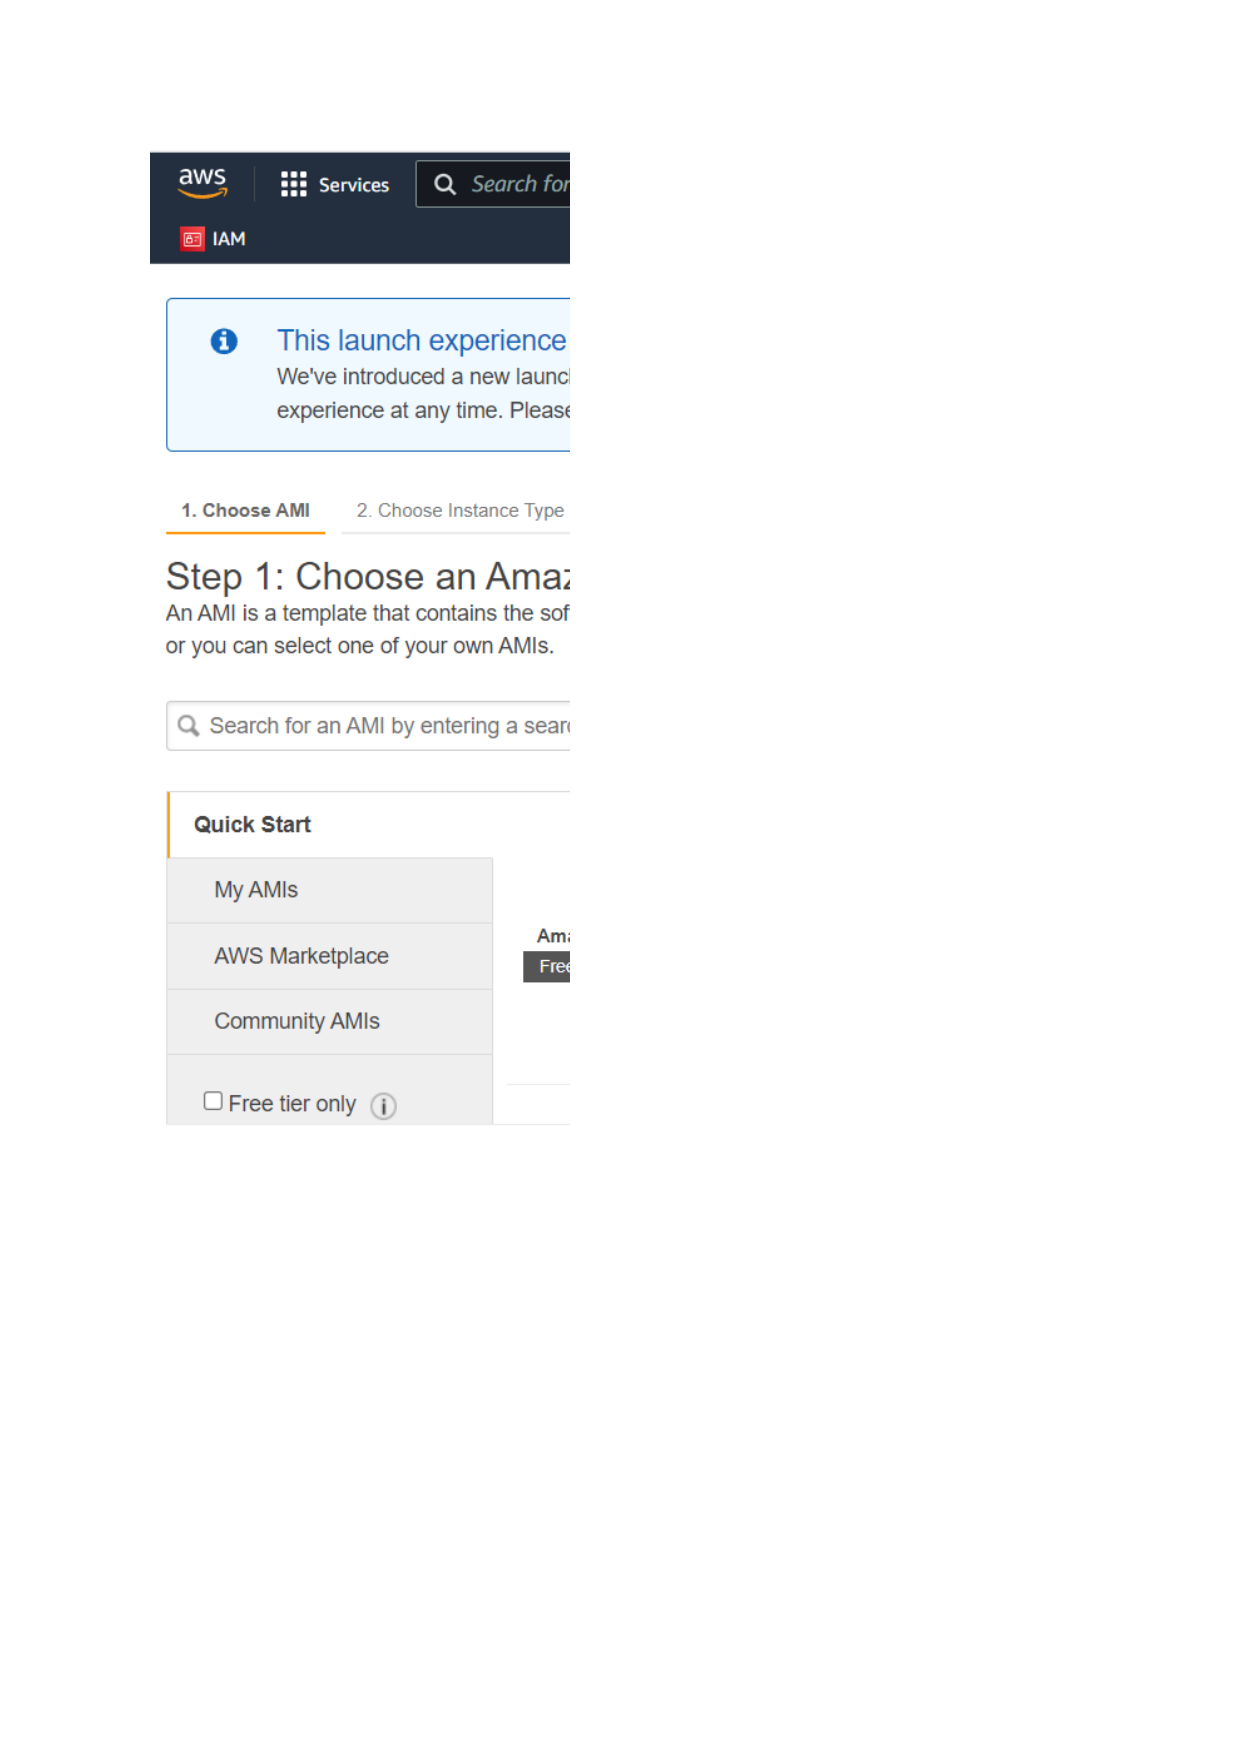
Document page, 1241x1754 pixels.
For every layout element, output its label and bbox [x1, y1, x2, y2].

picture [150, 150, 570, 1139]
